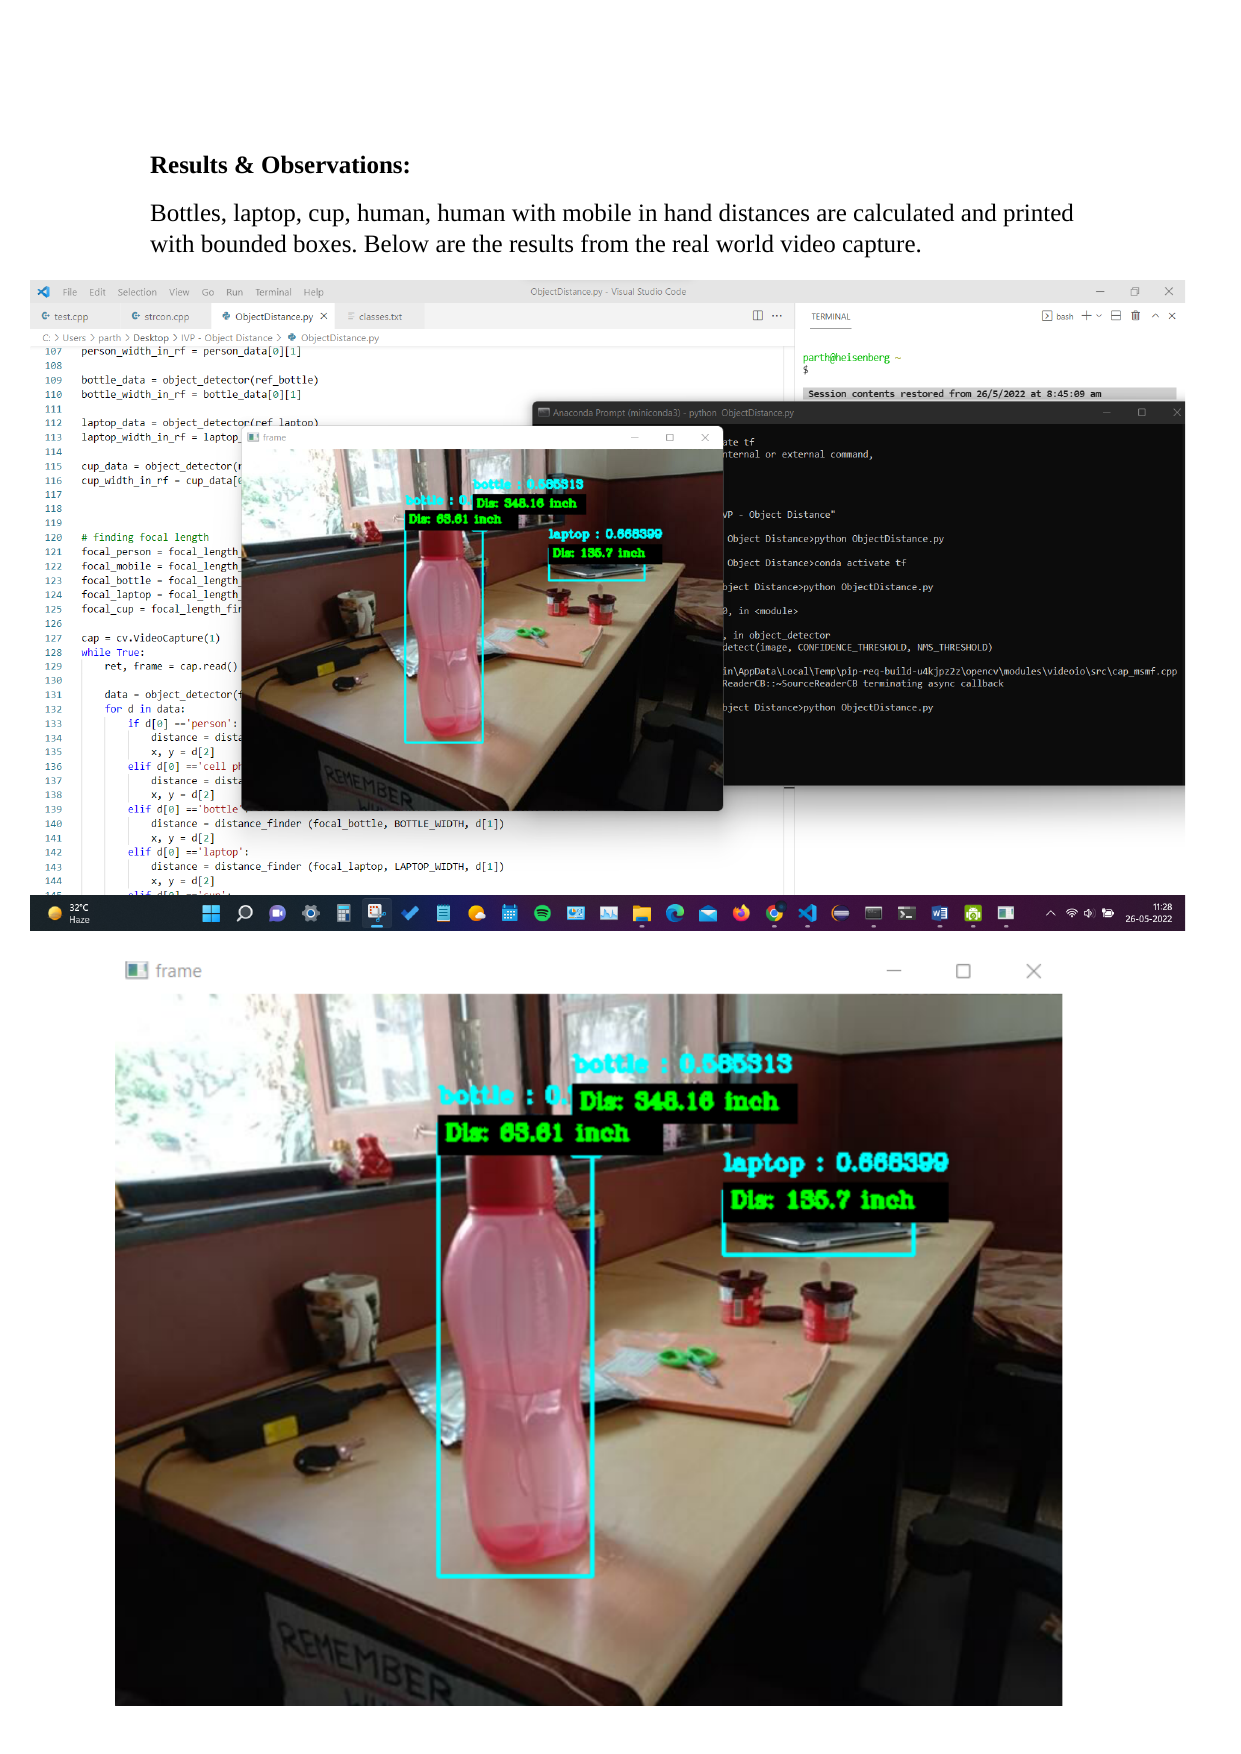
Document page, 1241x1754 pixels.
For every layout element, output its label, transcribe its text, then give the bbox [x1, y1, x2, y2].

picture [115, 961, 1063, 1706]
text Results & Observations: [150, 150, 1090, 179]
text Bottles, laptop, cup, human, human with mobile in hand distances are calculated and printed with bounded boxes. Below are the results from the real world video capture. [150, 198, 1090, 257]
picture [30, 280, 1186, 931]
